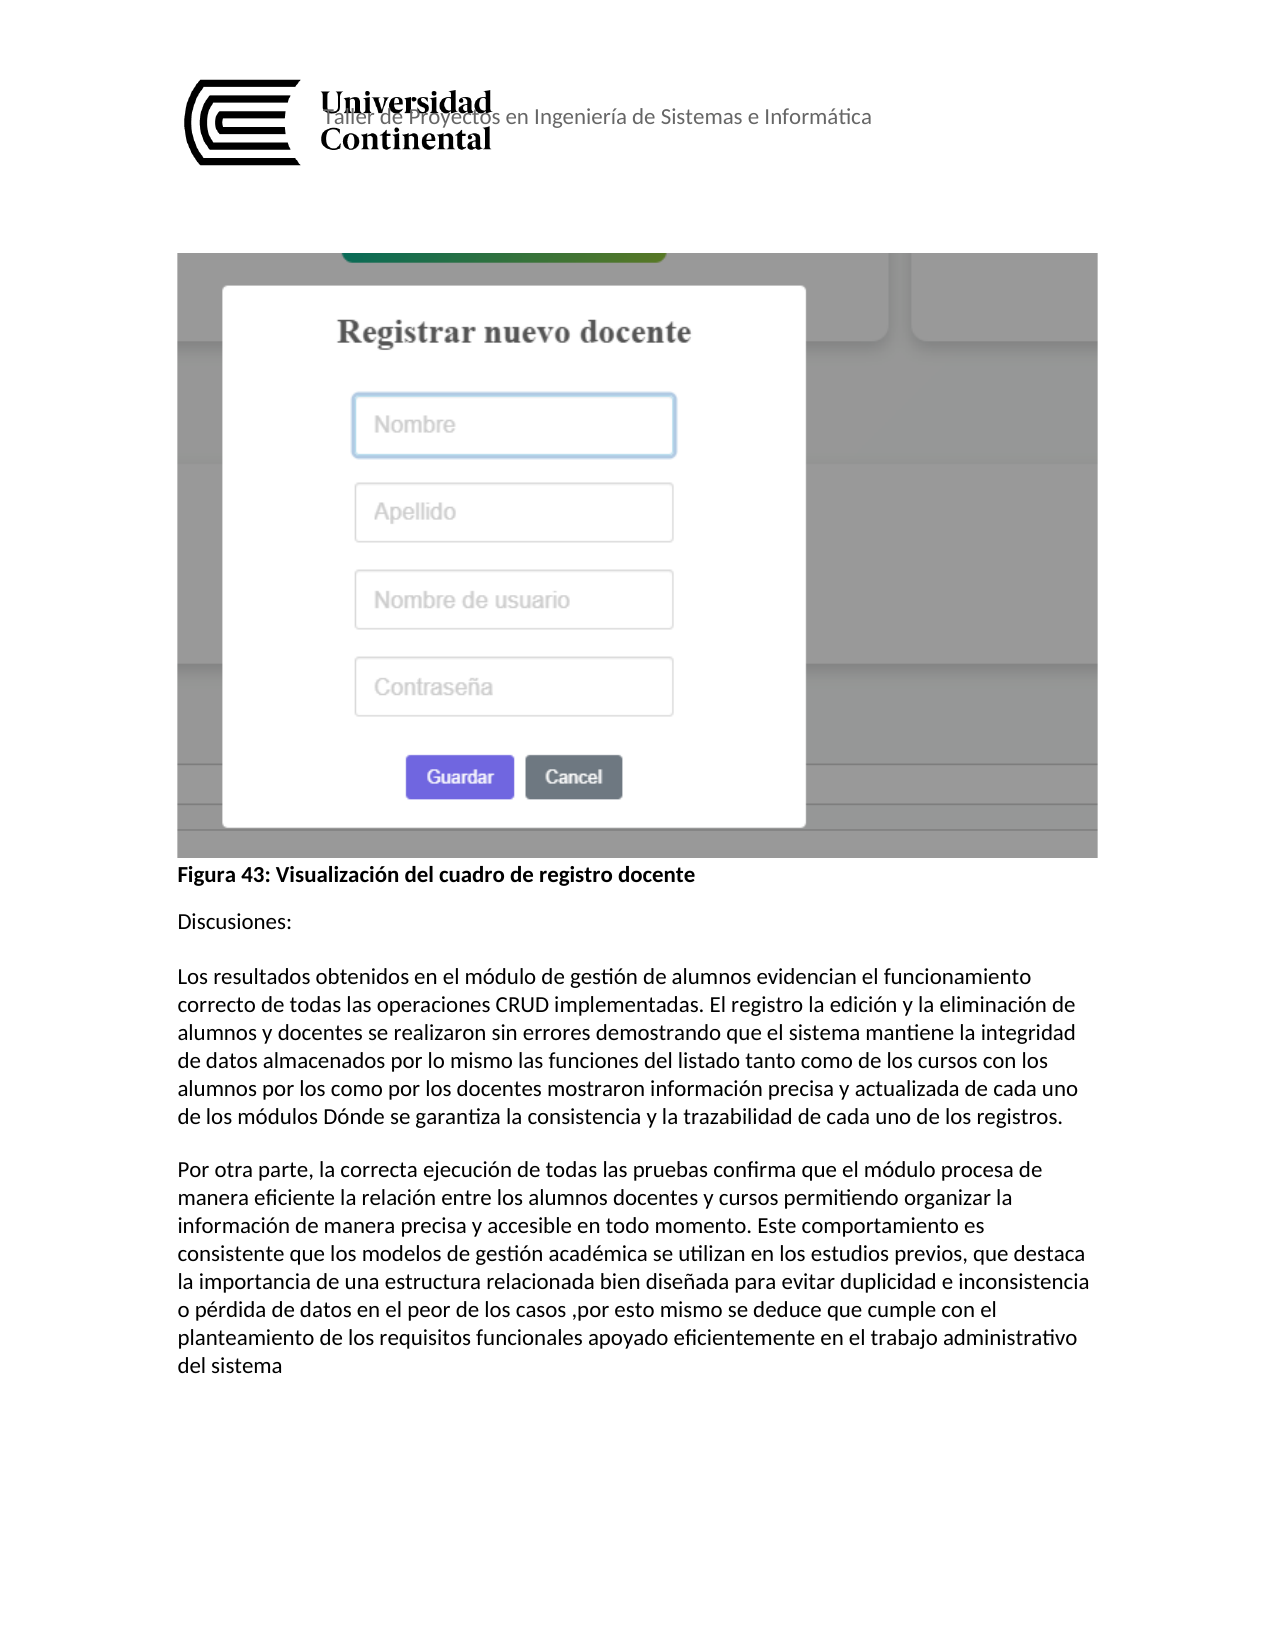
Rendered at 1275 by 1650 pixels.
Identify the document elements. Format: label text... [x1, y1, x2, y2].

text Discusiones: [177, 907, 1098, 935]
text Por otra parte, la correcta ejecución de todas las pruebas confirma que el módulo procesa de manera eficiente la relación entre los alumnos docentes y cursos permitiendo organizar la información de manera precisa y accesible en todo momento. Este comportamiento es consistente que los modelos de gestión académica se utilizan en los estudios previos, que destaca la importancia de una estructura relacionada bien diseñada para evitar duplicidad e inconsistencia o pérdida de datos en el peor de los casos ,por esto mismo se deduce que cumple con el planteamiento de los requisitos funcionales apoyado eficientemente en el trabajo administrativo del sistema [177, 1155, 1098, 1379]
text Los resultados obtenidos en el módulo de gestión de alumnos evidencian el funcionamiento correcto de todas las operaciones CRUD implementadas. El registro la edición y la eliminación de alumnos y docentes se realizaron sin errores demostrando que el sistema mantiene la integridad de datos almacenados por lo mismo las funciones del listado tanto como de los cursos con los alumnos por los como por los docentes mostraron información precisa y actualizada de cada uno de los módulos Dónde se garantiza la consistencia y la trazabilidad de cada uno de los registros. [177, 962, 1098, 1130]
picture [180, 76, 496, 168]
picture [177, 253, 1098, 858]
text Figura 43: Visualización del cuadro de registro docente [177, 858, 1098, 888]
